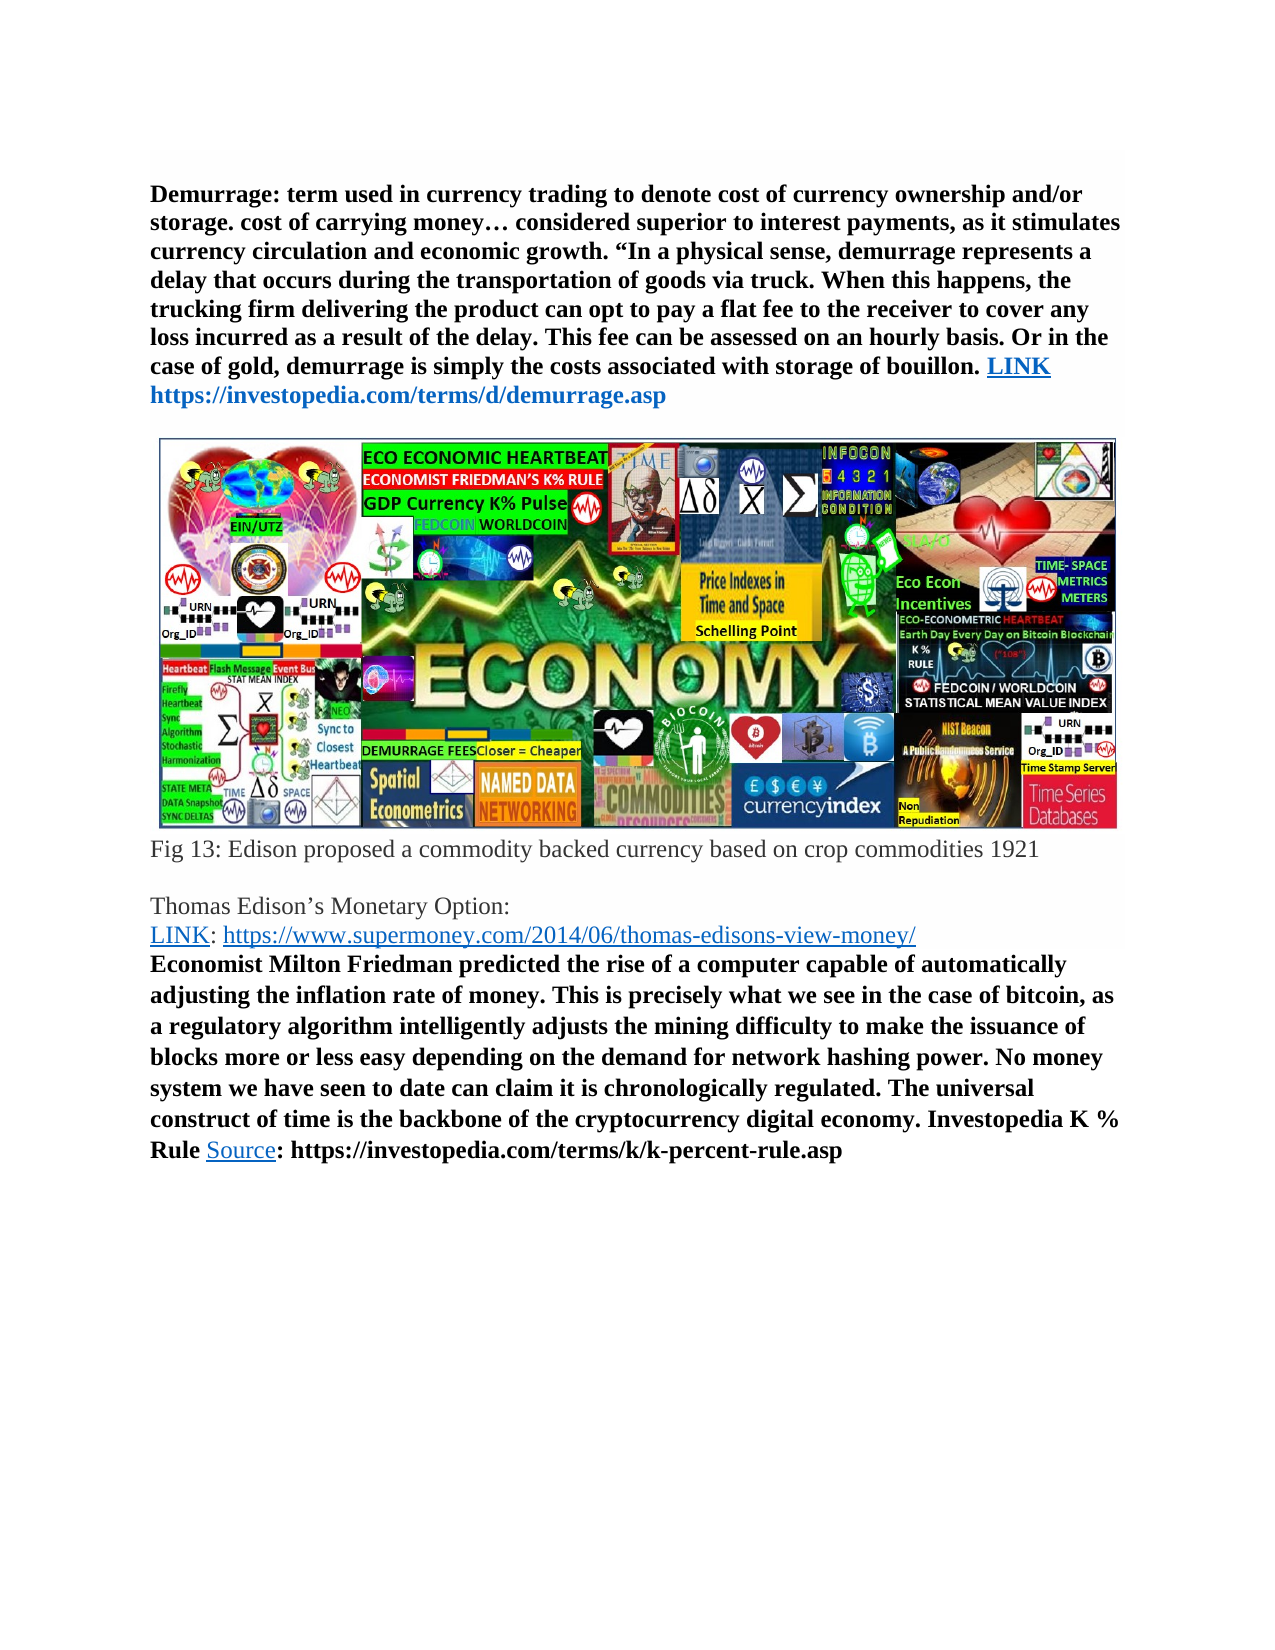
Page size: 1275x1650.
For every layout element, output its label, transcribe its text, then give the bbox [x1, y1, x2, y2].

text Fig 13: Edison proposed a commodity backed currency based on crop commodities 1921 [150, 834, 1125, 863]
text Thomas Edison’s Monetary Option: [150, 891, 1125, 920]
picture [150, 437, 1125, 834]
text Economist Milton Friedman predicted the rise of a computer capable of automatically adjusting the inflation rate of money. This is precisely what we see in the case of bitcoin, as a regulatory algorithm intelligently adjusts the mining difficulty to make the issuance of blocks more or less easy depending on the demand for network hashing power. No money system we have seen to date can claim it is chronologically regulated. The universal construct of time is the backbone of the cryptocurrency digital economy. Investopedia K % Rule Source: https://investopedia.com/terms/k/k-percent-rule.asp [150, 949, 1125, 1164]
text LINK: https://www.supermoney.com/2014/06/thomas-edisons-view-money/ [150, 920, 1125, 949]
text Demurrage: term used in currency trading to denote cost of currency ownership and/or storage. cost of carrying money… considered superior to interest payments, as it stimulates currency circulation and economic growth. “In a physical sense, demurrage represents a delay that occurs during the transportation of goods via truck. When this happens, the trucking firm delivering the product can opt to pay a flat fee to the receiver to cover any loss incurred as a result of the delay. This fee can be assessed on an hourly basis. Or in the case of gold, demurrage is simply the costs associated with storage of bouillon. LINK https://investopedia.com/terms/d/demurrage.asp [150, 179, 1125, 409]
